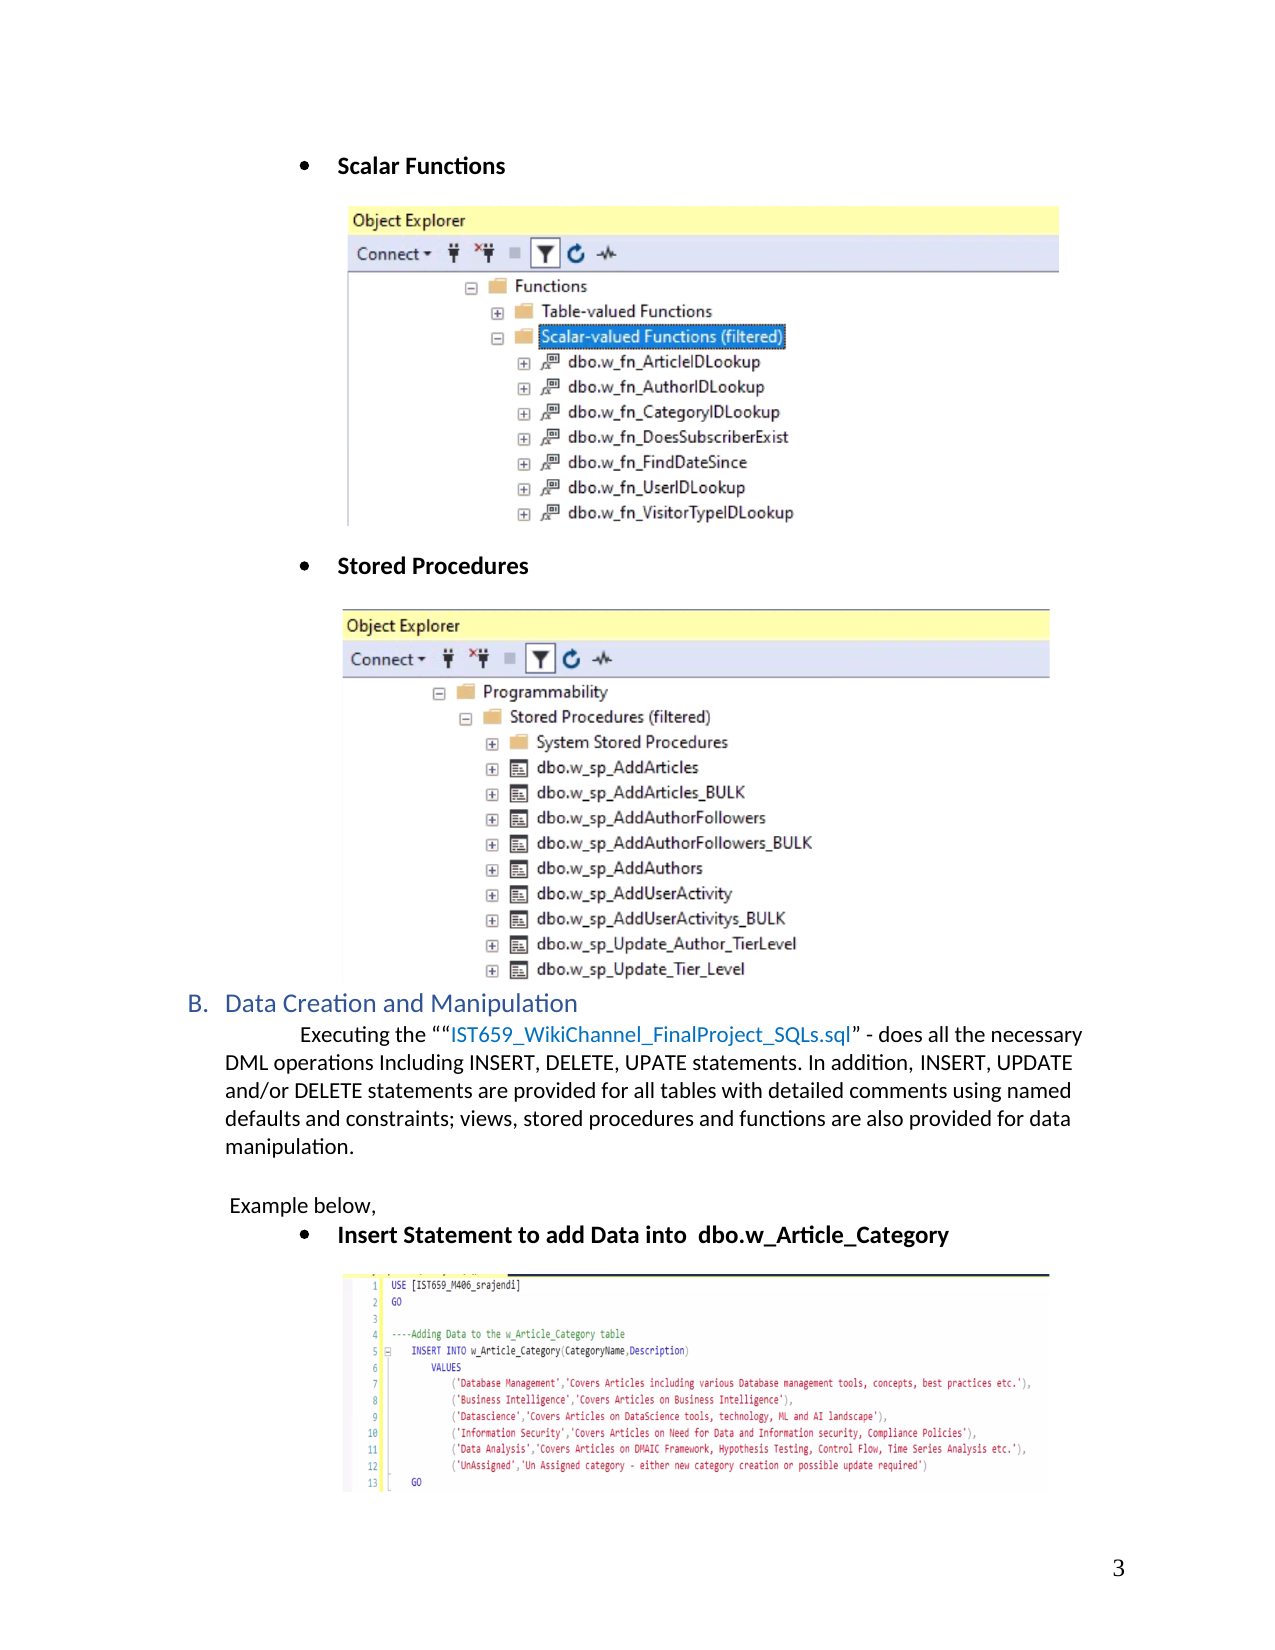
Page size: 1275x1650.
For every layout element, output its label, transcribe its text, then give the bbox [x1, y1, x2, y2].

list Scalar Functions [300, 150, 1125, 181]
list Stored Procedures [300, 551, 1125, 581]
text Executing the ““IST659_WikiChannel_FinalProject_SQLs.sql” - does all the necessary DML operations Including INSERT, DELETE, UPATE statements. In addition, INSERT, UPDATE and/or DELETE statements are provided for all tables with detailed comments using named defaults and constraints; views, stored procedures and functions are also provided for data manipulation. [225, 1019, 1125, 1160]
picture [342, 609, 1050, 983]
picture [347, 206, 1059, 526]
picture [342, 1274, 1050, 1492]
subtitle Data Creation and Manipulation [187, 987, 1125, 1019]
text Example below, [150, 1191, 1125, 1219]
list Insert Statement to add Data into dbo.w_Article_Category [300, 1219, 1125, 1249]
